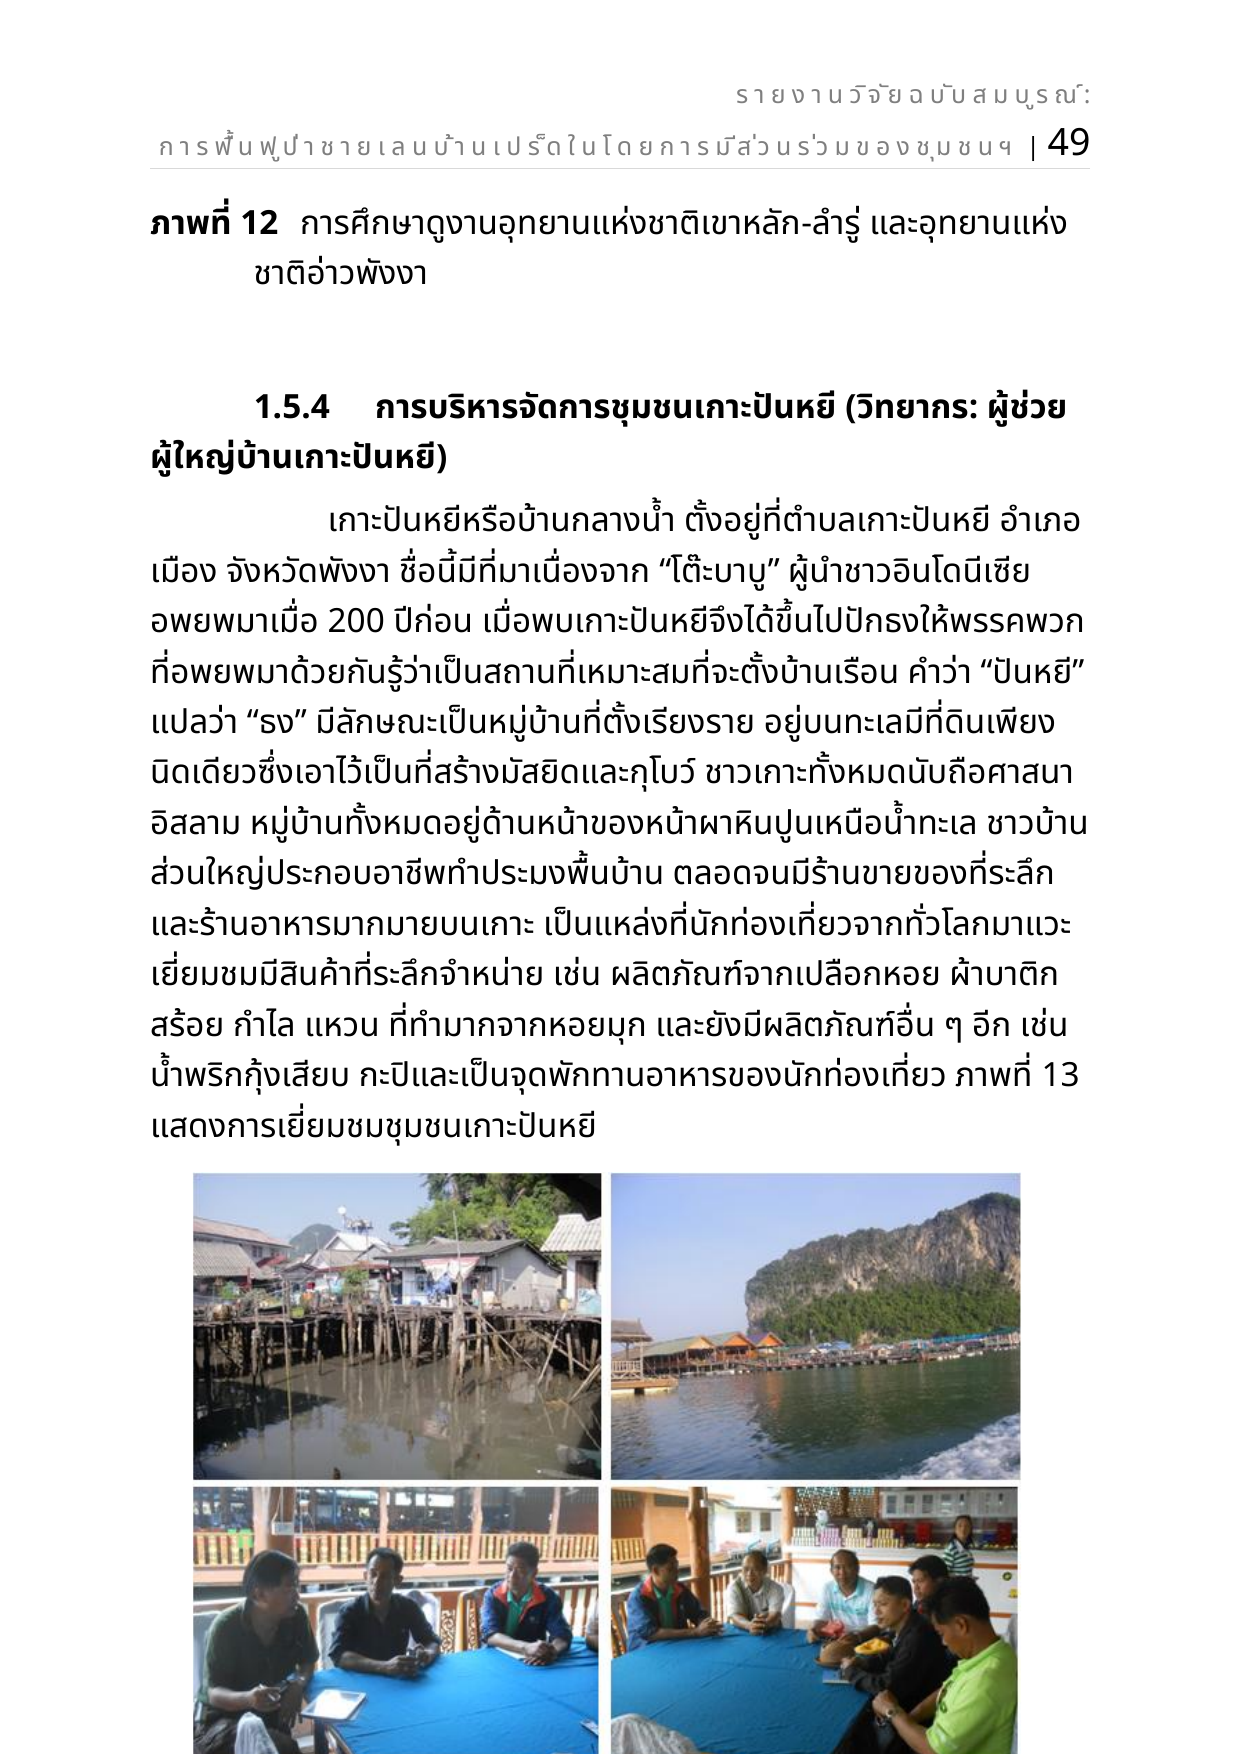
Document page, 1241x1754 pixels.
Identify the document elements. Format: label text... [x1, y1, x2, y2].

text ภาพที่ 12 การศึกษาดูงานอุทยานแห่งชาติเขาหลัก-ลำรู่ และอุทยานแห่งชาติอ่าวพังงา [150, 198, 1090, 299]
text เกาะปันหยีหรือบ้านกลางน้ำ ตั้งอยู่ที่ตำบลเกาะปันหยี อำเภอเมือง จังหวัดพังงา ชื่อนี้มีที่มาเนื่องจาก “โต๊ะบาบู” ผู้นำชาวอินโดนีเซียอพยพมาเมื่อ 200 ปีก่อน เมื่อพบเกาะปันหยีจึงได้ขึ้นไปปักธงให้พรรคพวกที่อพยพมาด้วยกันรู้ว่าเป็นสถานที่เหมาะสมที่จะตั้งบ้านเรือน คำว่า “ปันหยี” แปลว่า “ธง” มีลักษณะเป็นหมู่บ้านที่ตั้งเรียงราย อยู่บนทะเลมีที่ดินเพียงนิดเดียวซึ่งเอาไว้เป็นที่สร้างมัสยิดและกุโบว์ ชาวเกาะทั้งหมดนับถือศาสนาอิสลาม หมู่บ้านทั้งหมดอยู่ด้านหน้าของหน้าผาหินปูนเหนือน้ำทะเล ชาวบ้านส่วนใหญ่ประกอบอาชีพทำประมงพื้นบ้าน ตลอดจนมีร้านขายของที่ระลึกและร้านอาหารมากมายบนเกาะ เป็นแหล่งที่นักท่องเที่ยวจากทั่วโลกมาแวะเยี่ยมชมมีสินค้าที่ระลึกจำหน่าย เช่น ผลิตภัณฑ์จากเปลือกหอย ผ้าบาติก สร้อย กำไล แหวน ที่ทำมากจากหอยมุก และยังมีผลิตภัณฑ์อื่น ๆ อีก เช่น น้ำพริกกุ้งเสียบ กะปิและเป็นจุดพักทานอาหารของนักท่องเที่ยว ภาพที่ 13 แสดงการเยี่ยมชมชุมชนเกาะปันหยี [150, 496, 1090, 1152]
picture [192, 1172, 1022, 1754]
text 1.5.4 การบริหารจัดการชุมชนเกาะปันหยี (วิทยากร: ผู้ช่วยผู้ใหญ่บ้านเกาะปันหยี) [150, 382, 1090, 484]
